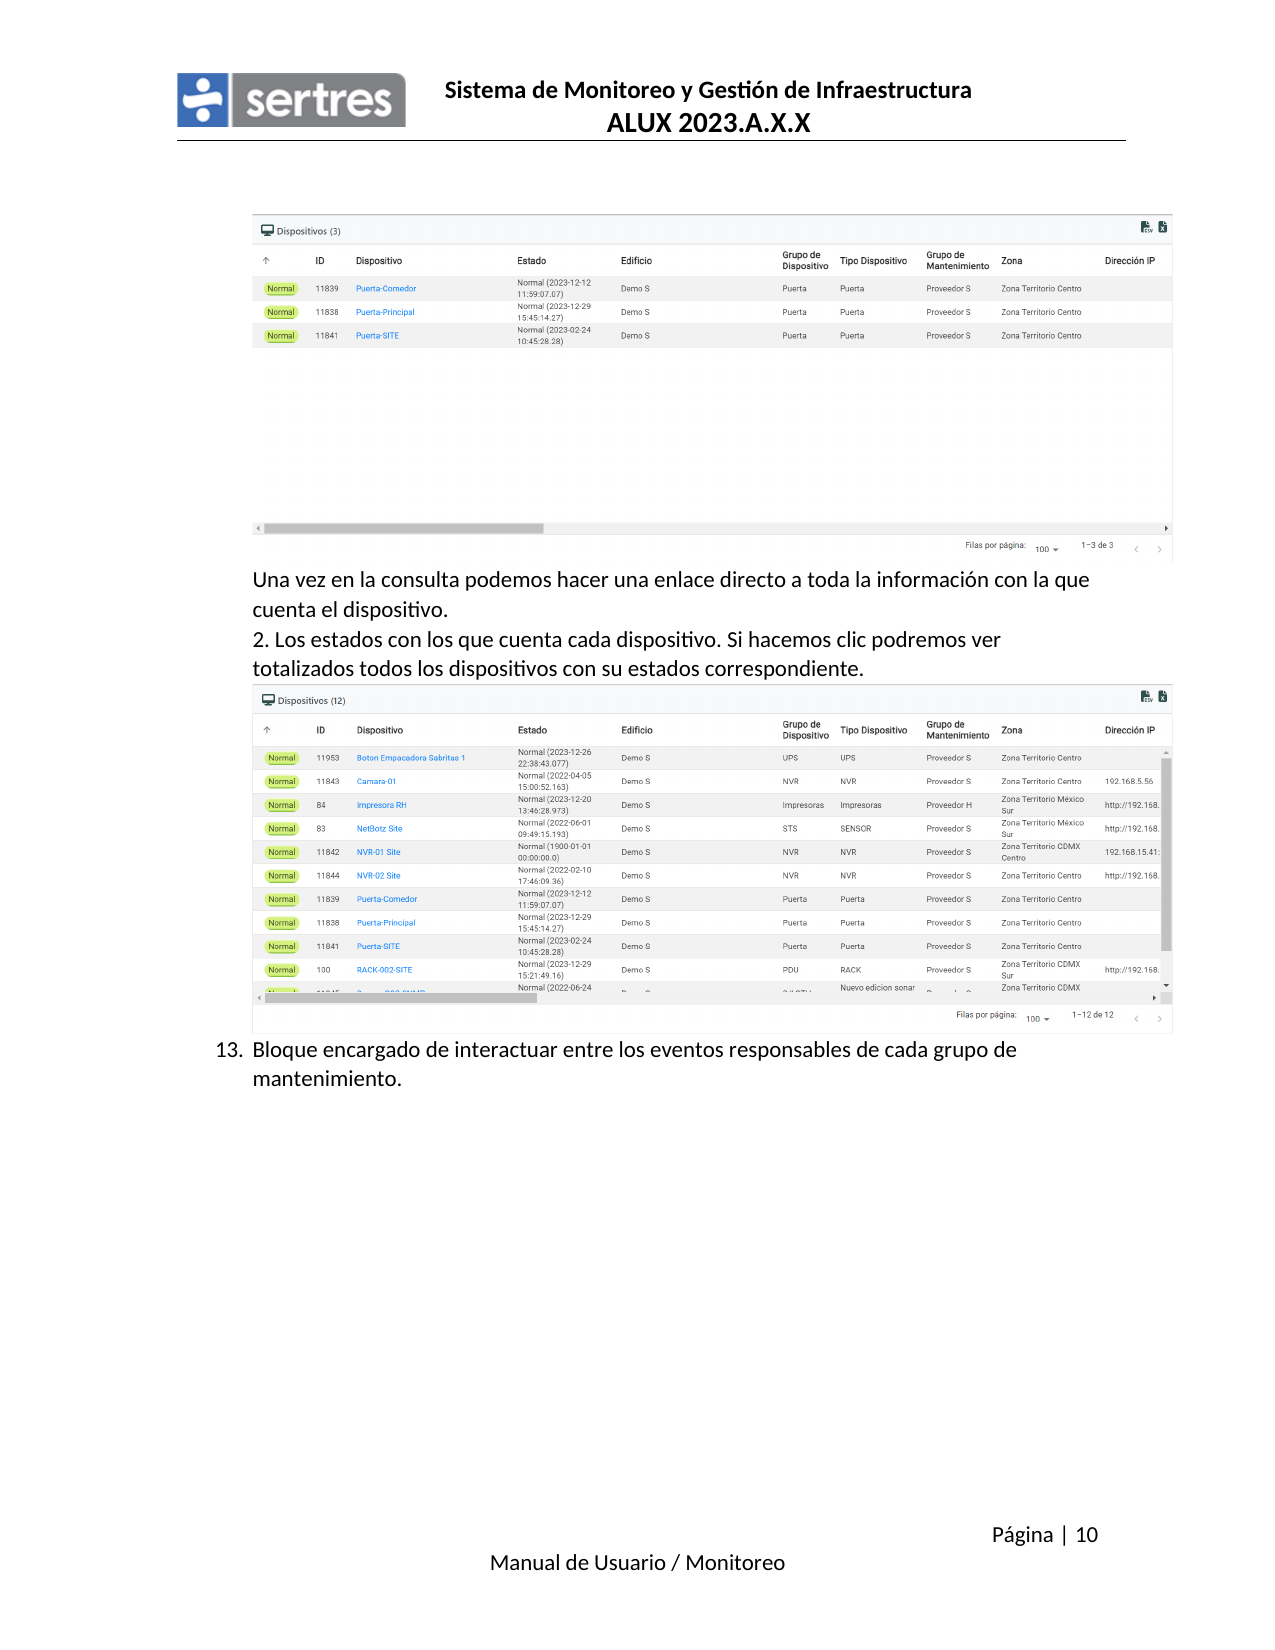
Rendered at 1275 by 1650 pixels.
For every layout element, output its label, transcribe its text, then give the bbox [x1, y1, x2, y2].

list Bloque encargado de interactuar entre los eventos responsables de cada grupo de mantenimiento. [215, 1035, 1098, 1093]
picture [252, 684, 1173, 1034]
list Una vez en la consulta podemos hacer una enlace directo a toda la información con la que cuenta el dispositivo. [252, 565, 1098, 623]
picture [177, 73, 406, 127]
picture [252, 214, 1173, 564]
list 2. Los estados con los que cuenta cada dispositivo. Si hacemos clic podremos ver totalizados todos los dispositivos con su estados correspondiente. [252, 625, 1098, 682]
